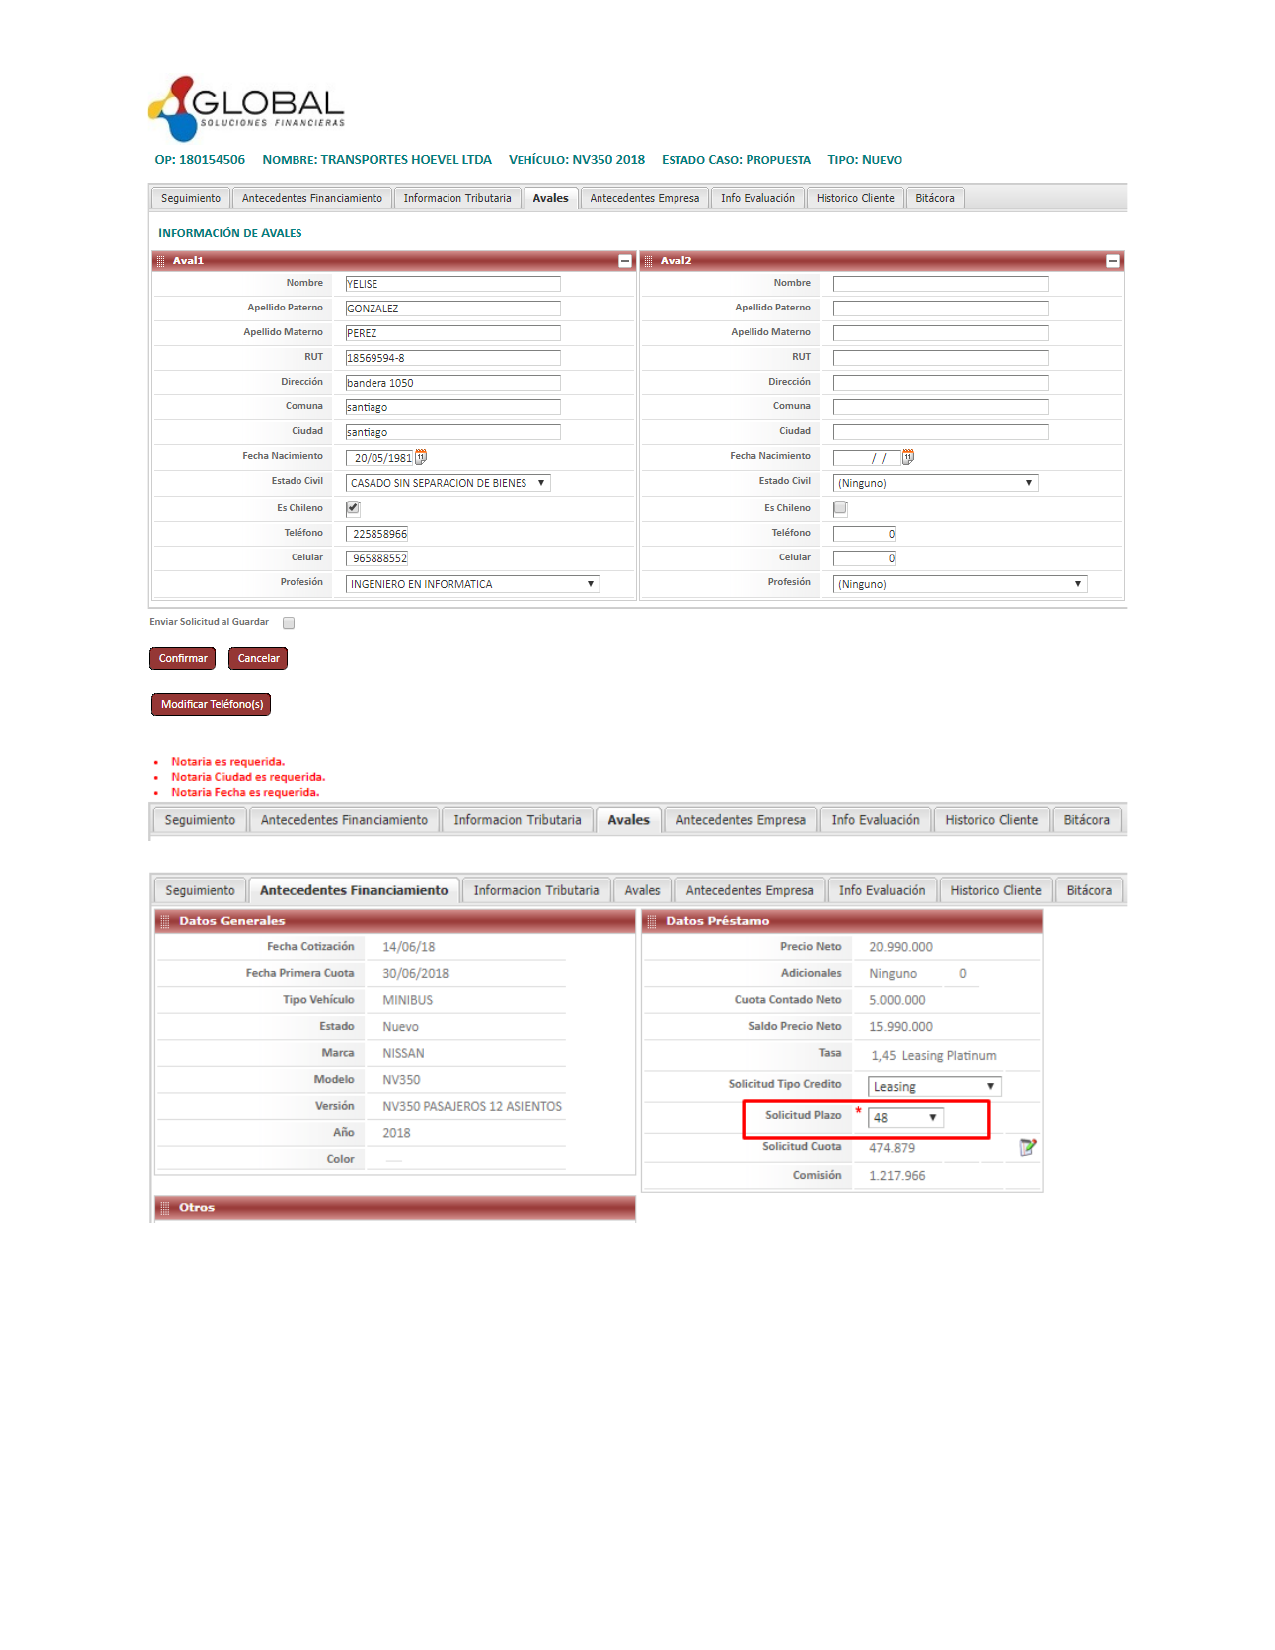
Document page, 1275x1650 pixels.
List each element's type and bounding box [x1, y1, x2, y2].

picture [147, 735, 1128, 841]
picture [147, 147, 1128, 717]
picture [147, 73, 1065, 145]
picture [147, 859, 1128, 1223]
